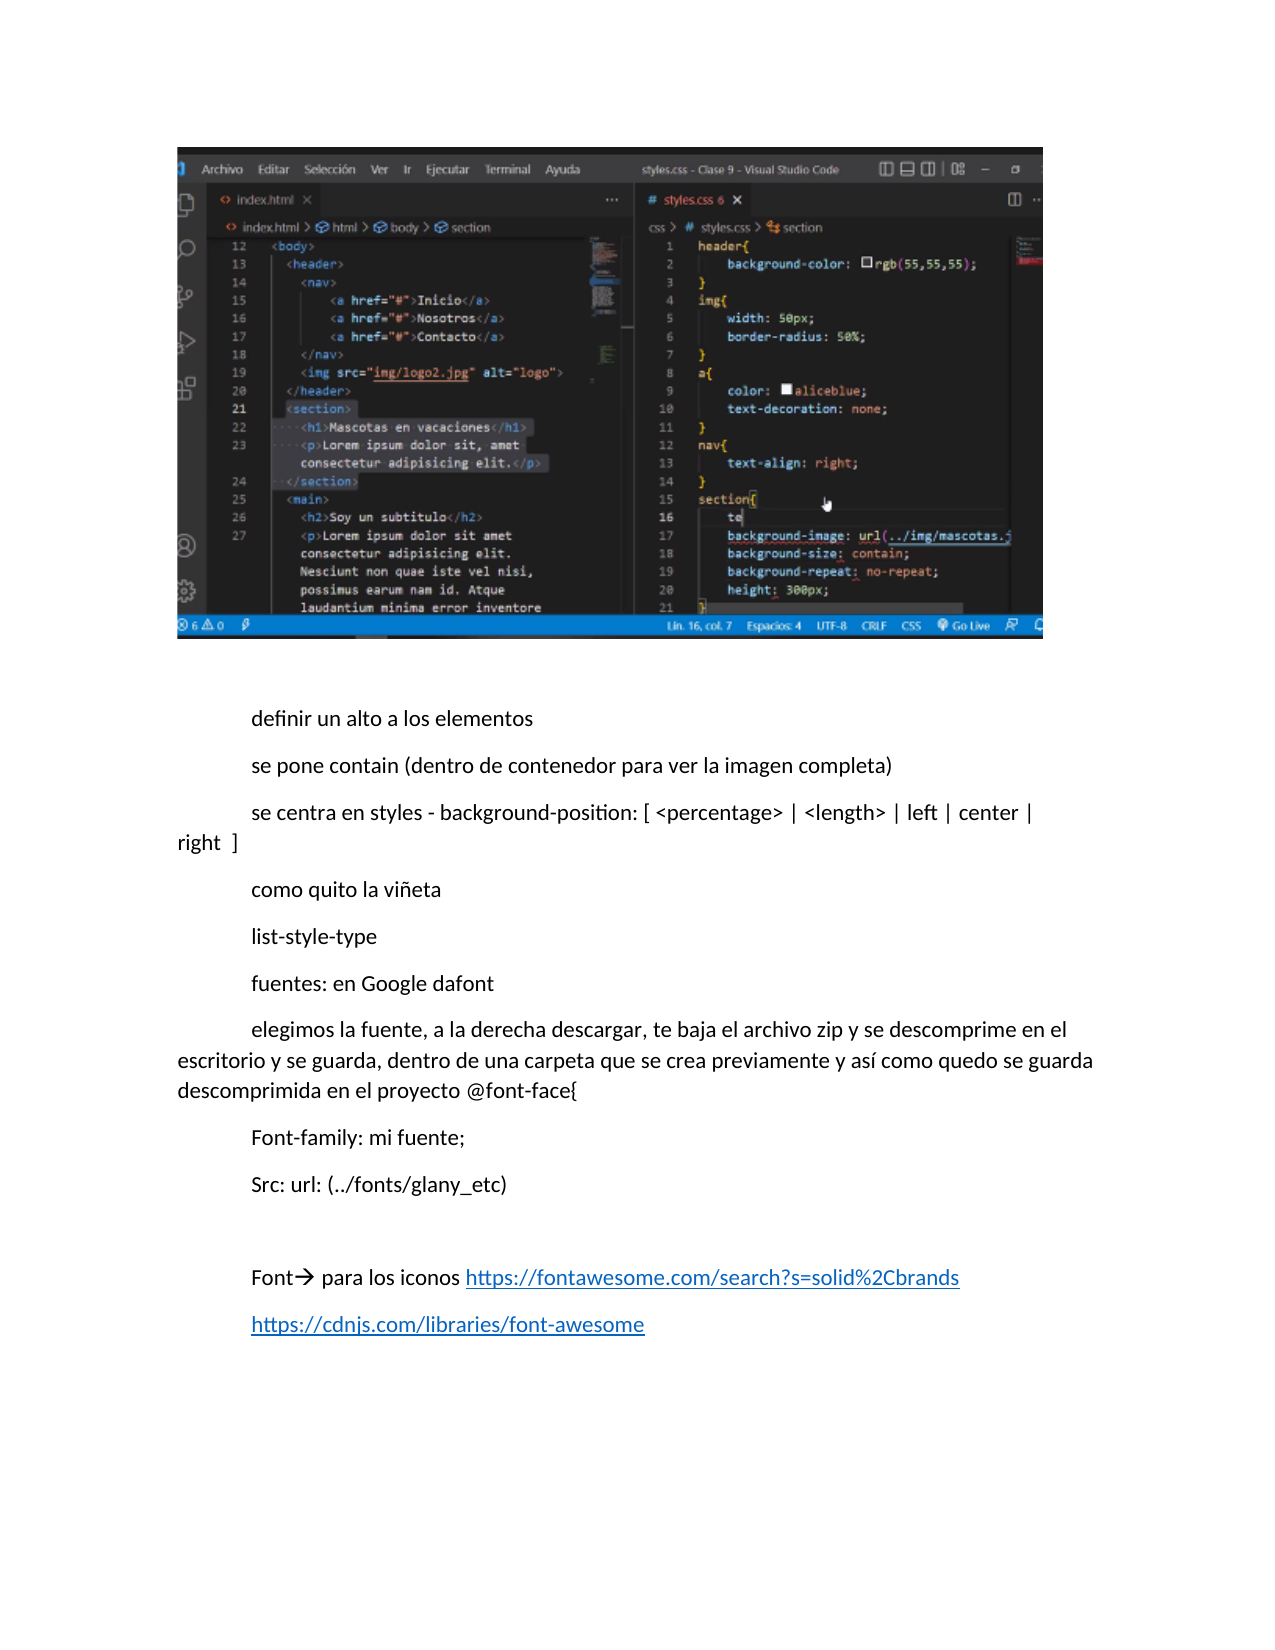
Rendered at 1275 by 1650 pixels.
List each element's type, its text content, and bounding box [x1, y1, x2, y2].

text elegimos la fuente, a la derecha descargar, te baja el archivo zip y se descomprime en el escritorio y se guarda, dentro de una carpeta que se crea previamente y así como quedo se guarda descomprimida en el proyecto @font-face{ [177, 1016, 1098, 1104]
text se centra en styles - background-position: [ <percentage> | <length> | left | center | right ] [177, 798, 1098, 856]
text Font-family: mi fuente; [177, 1123, 1098, 1151]
text list-style-type [177, 922, 1098, 950]
text Font para los iconos https://fontawesome.com/search?s=solid%2Cbrands [177, 1263, 1098, 1291]
text se pone contain (dentro de contenedor para ver la imagen completa) [177, 751, 1098, 779]
text definir un alto a los elementos [177, 704, 1098, 732]
picture [177, 147, 1043, 639]
text como quito la viñeta [177, 875, 1098, 903]
text https://cdnjs.com/libraries/font-awesome [177, 1310, 1098, 1338]
text Src: url: (../fonts/glany_etc) [177, 1170, 1098, 1198]
text fuentes: en Google dafont [177, 969, 1098, 997]
